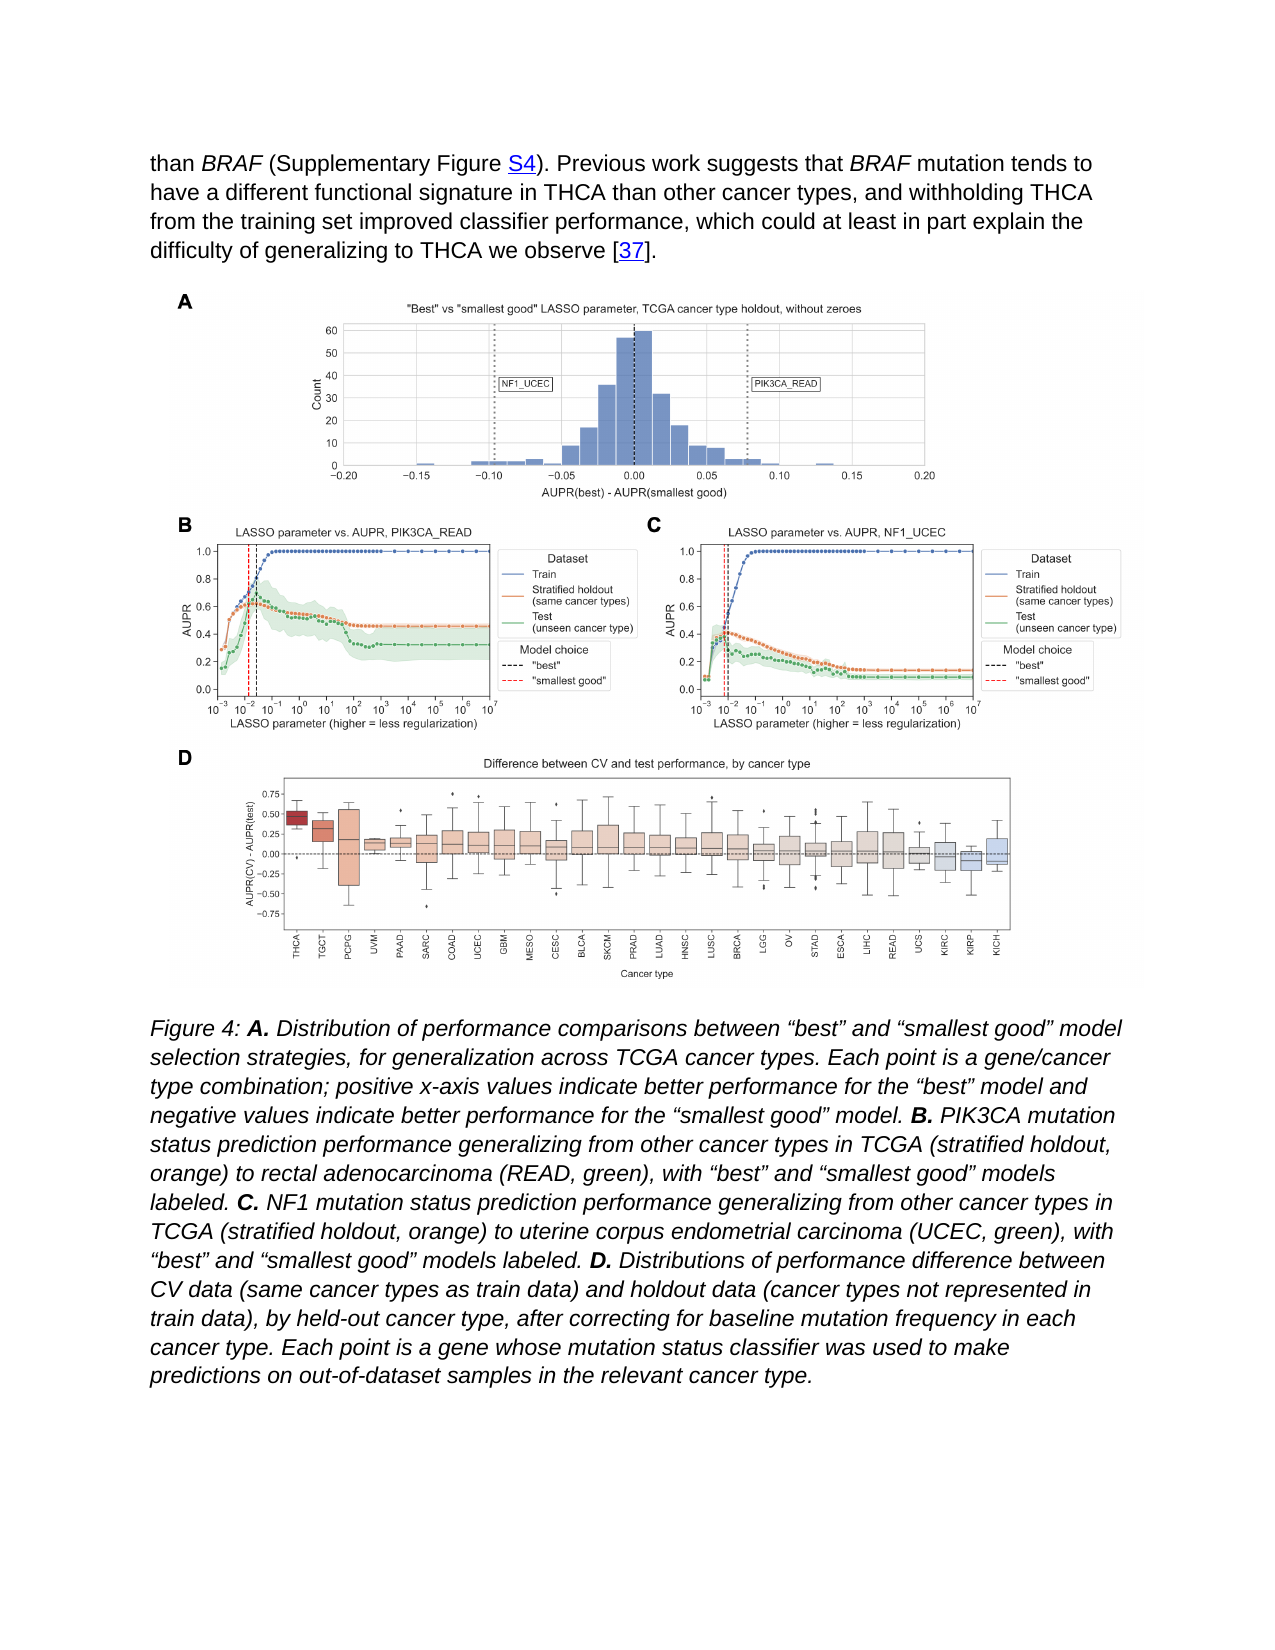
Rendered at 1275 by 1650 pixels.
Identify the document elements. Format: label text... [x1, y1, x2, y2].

picture [168, 290, 1144, 988]
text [150, 150, 1125, 263]
text Figure 4: A. Distribution of performance comparisons between “best” and “smallest good” model selection strategies, for generalization across TCGA cancer types. Each point is a gene/cancer type combination; positive x-axis values indicate better performance for the “best” model and negative values indicate better performance for the “smallest good” model. B. PIK3CA mutation status prediction performance generalizing from other cancer types in TCGA (stratified holdout, orange) to rectal adenocarcinoma (READ, green), with “best” and “smallest good” models labeled. C. NF1 mutation status prediction performance generalizing from other cancer types in TCGA (stratified holdout, orange) to uterine corpus endometrial carcinoma (UCEC, green), with “best” and “smallest good” models labeled. D. Distributions of performance difference between CV data (same cancer types as train data) and holdout data (cancer types not represented in train data), by held-out cancer type, after correcting for baseline mutation frequency in each cancer type. Each point is a gene whose mutation status classifier was used to make predictions on out-of-dataset samples in the relevant cancer type. [150, 1015, 1125, 1389]
